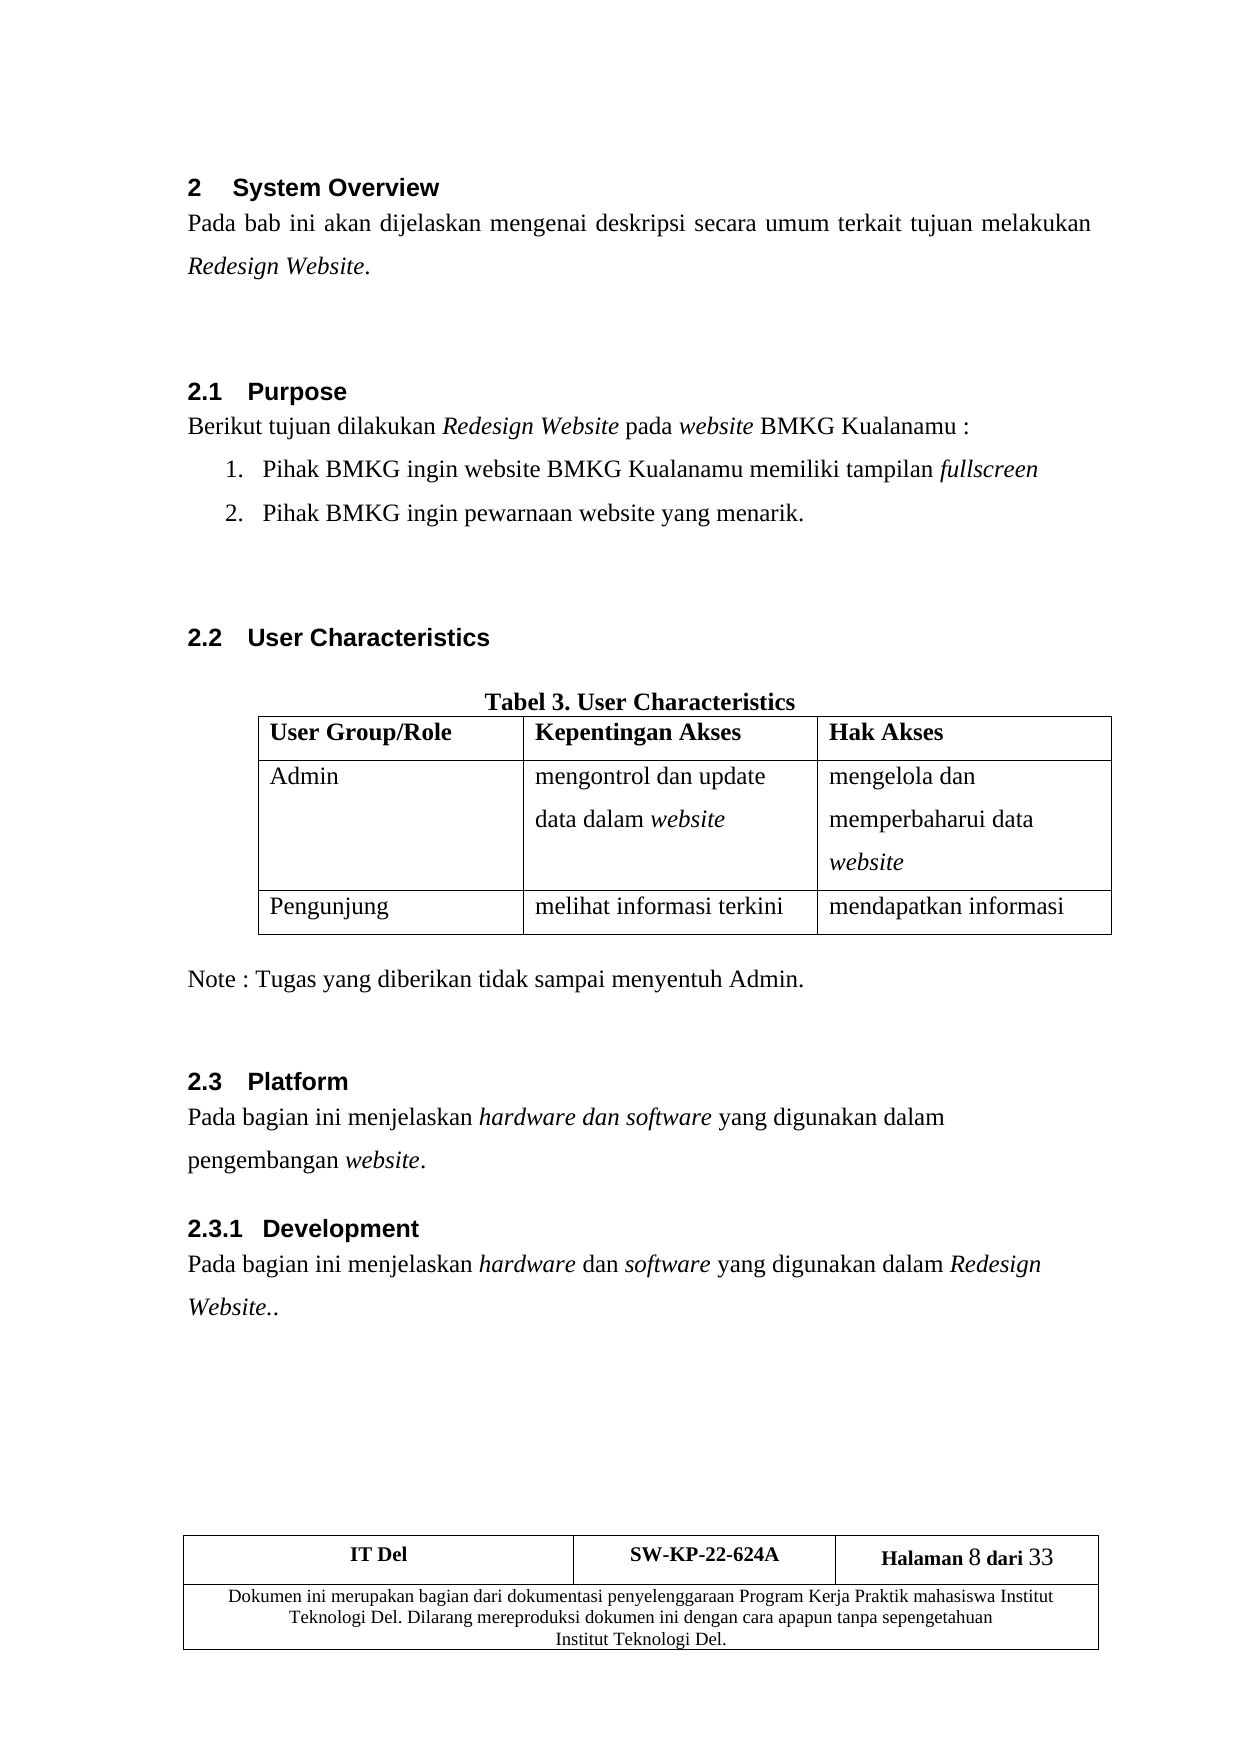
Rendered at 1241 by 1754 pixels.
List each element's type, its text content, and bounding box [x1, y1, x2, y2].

subtitle Purpose [187, 376, 1092, 405]
subtitle System Overview [187, 173, 1092, 201]
text Pada bab ini akan dijelaskan mengenai deskripsi secara umum terkait tujuan melakukan Redesign Website. [187, 208, 1092, 279]
text Pada bagian ini menjelaskan hardware dan software yang digunakan dalam Redesign Website.. [187, 1249, 1092, 1321]
table_cell Admin [259, 761, 523, 890]
list Pihak BMKG ingin website BMKG Kualanamu memiliki tampilan fullscreen [225, 454, 1092, 483]
table_cell mengontrol dan update data dalam website [524, 761, 817, 890]
table_header Hak Akses [818, 717, 1111, 760]
text Pada bagian ini menjelaskan hardware dan software yang digunakan dalam pengembangan website. [187, 1102, 1092, 1174]
subtitle User Characteristics [187, 623, 1092, 652]
table_header Kepentingan Akses [524, 717, 817, 760]
text Tabel 3. User Characteristics [187, 687, 1092, 716]
table_cell melihat informasi terkini [524, 891, 817, 934]
table_cell mendapatkan informasi [818, 891, 1111, 934]
table_cell mengelola dan memperbaharui data website [818, 761, 1111, 890]
table_cell Pengunjung [259, 891, 523, 934]
list Pihak BMKG ingin pewarnaan website yang menarik. [225, 498, 1092, 526]
table_header User Group/Role [259, 717, 523, 760]
subtitle Platform [187, 1067, 1092, 1096]
text Berikut tujuan dilakukan Redesign Website pada website BMKG Kualanamu : [187, 411, 1092, 440]
text Note : Tugas yang diberikan tidak sampai menyentuh Admin. [187, 964, 1092, 993]
subtitle Development [187, 1214, 1092, 1242]
